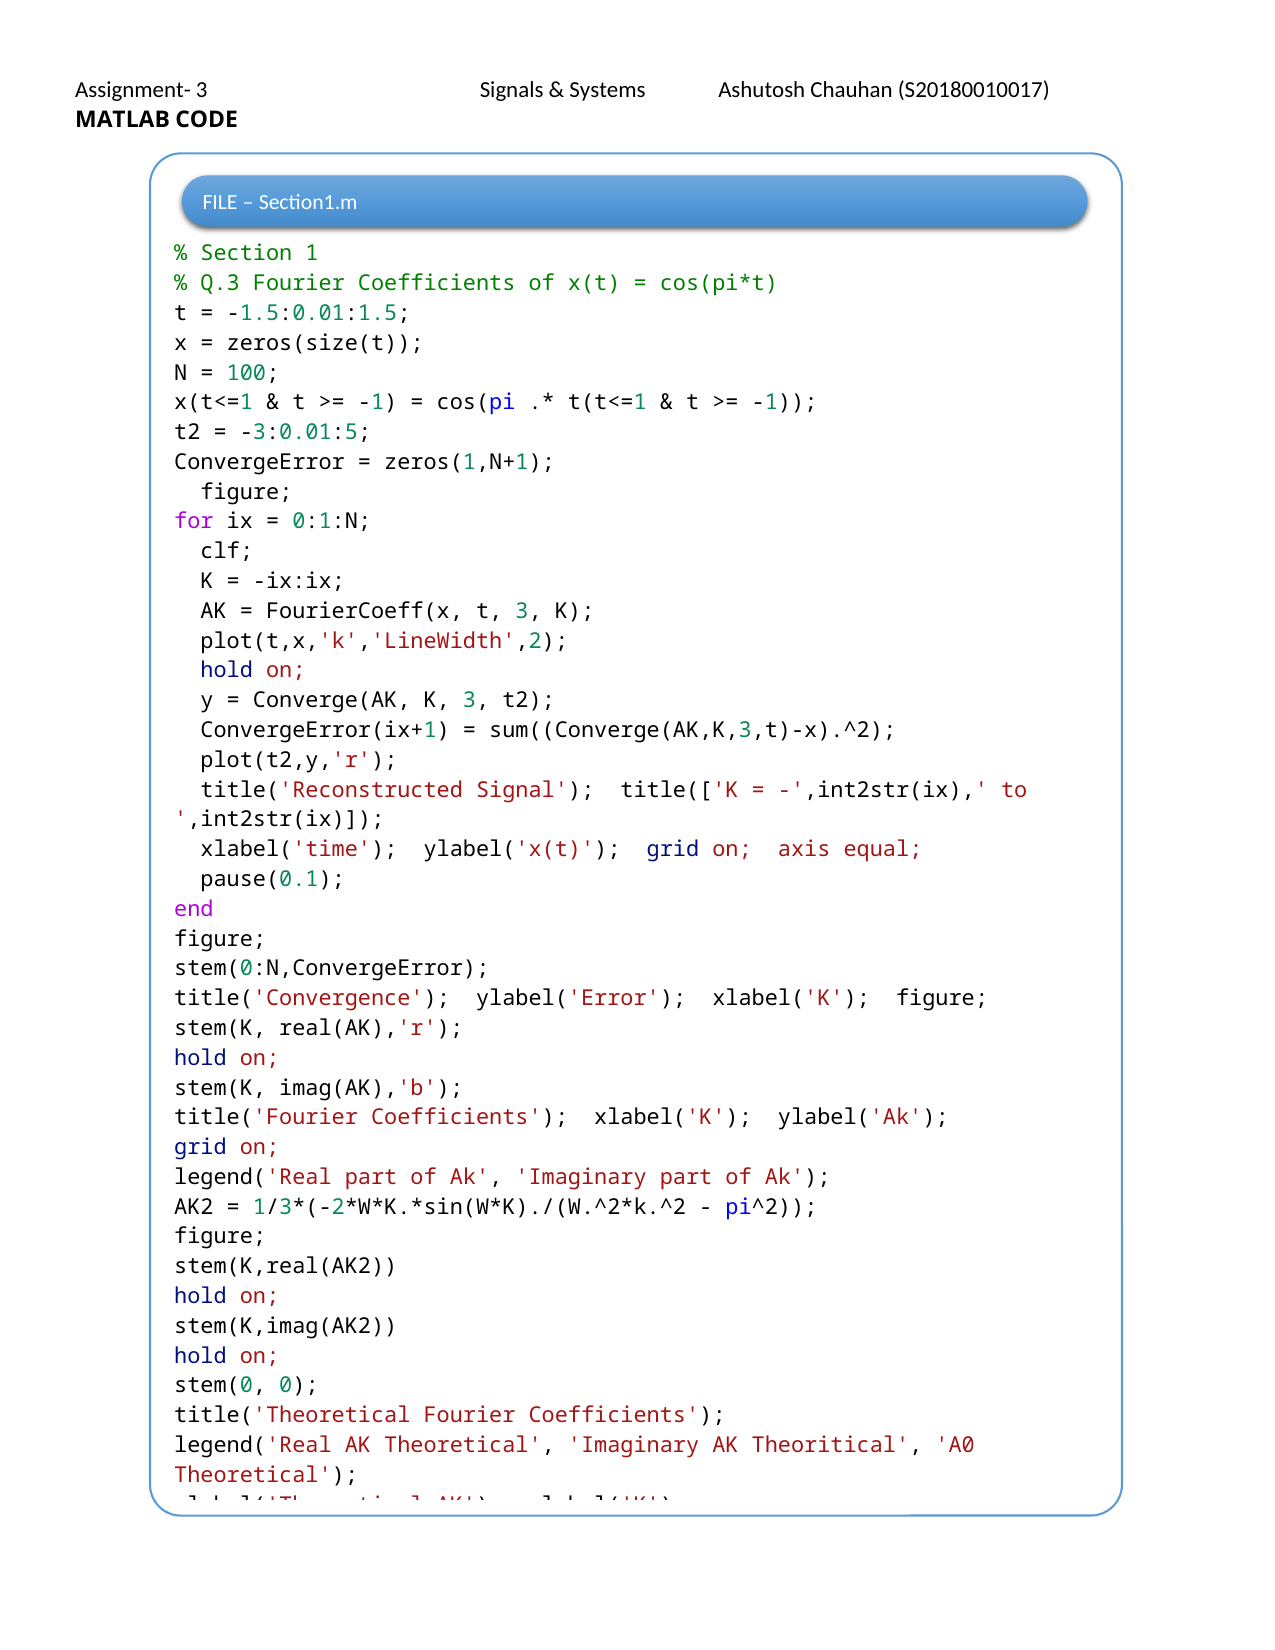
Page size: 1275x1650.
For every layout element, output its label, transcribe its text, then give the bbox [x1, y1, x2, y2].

text MATLAB CODE [75, 103, 1200, 134]
